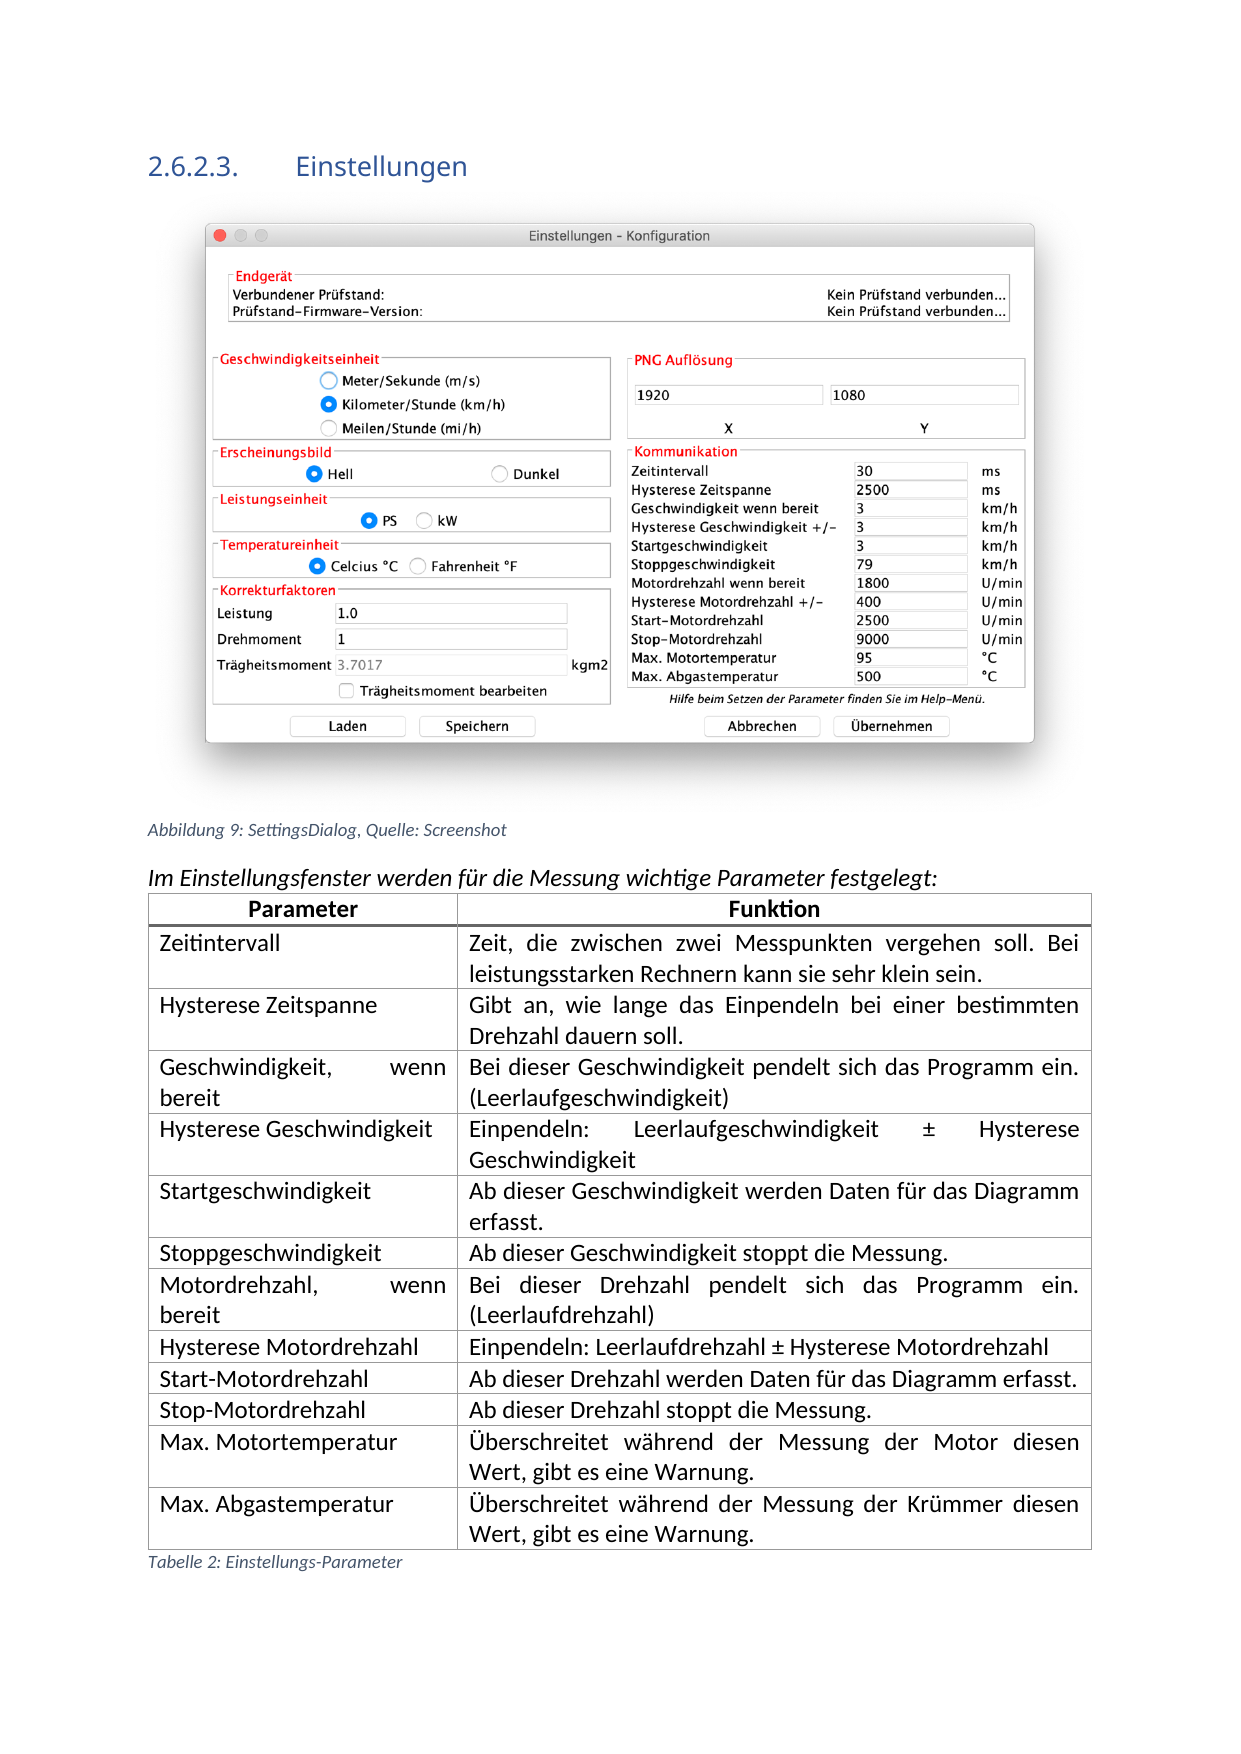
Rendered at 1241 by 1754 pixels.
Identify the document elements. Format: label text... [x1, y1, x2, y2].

table_cell Überschreitet während der Messung der Motor diesen Wert, gibt es eine Warnung. [458, 1426, 1091, 1487]
text Abbildung 9: SettingsDialog, Quelle: Screenshot [148, 818, 1093, 841]
table_cell Einpendeln: Leerlaufdrehzahl ± Hysterese Motordrehzahl [458, 1331, 1091, 1362]
table_cell Ab dieser Drehzahl stoppt die Messung. [458, 1394, 1091, 1425]
table_cell Max. Motortemperatur [149, 1426, 457, 1487]
table_cell Hysterese Zeitspanne [149, 989, 457, 1050]
text Im Einstellungsfenster werden für die Messung wichtige Parameter festgelegt: [148, 862, 1093, 892]
table_cell Motordrehzahl, wenn bereit [149, 1269, 457, 1330]
table_cell Überschreitet während der Messung der Krümmer diesen Wert, gibt es eine Warnung. [458, 1488, 1091, 1549]
table_cell Startgeschwindigkeit [149, 1176, 457, 1237]
table_header Funktion [458, 894, 1091, 924]
table_cell Einpendeln: Leerlaufgeschwindigkeit ± Hysterese Geschwindigkeit [458, 1114, 1091, 1174]
table_cell Ab dieser Drehzahl werden Daten für das Diagramm erfasst. [458, 1363, 1091, 1393]
table_cell Zeitintervall [149, 927, 457, 988]
table_cell Hysterese Geschwindigkeit [149, 1114, 457, 1174]
subtitle Einstellungen [148, 148, 1093, 184]
picture [147, 184, 1092, 819]
table_cell Gibt an, wie lange das Einpendeln bei einer bestimmten Drehzahl dauern soll. [458, 989, 1091, 1050]
table_cell Max. Abgastemperatur [149, 1488, 457, 1549]
table_cell Bei dieser Geschwindigkeit pendelt sich das Programm ein. (Leerlaufgeschwindigkeit) [458, 1051, 1091, 1112]
table_cell Ab dieser Geschwindigkeit stoppt die Messung. [458, 1238, 1091, 1268]
table_cell Start-Motordrehzahl [149, 1363, 457, 1393]
table_cell Stoppgeschwindigkeit [149, 1238, 457, 1268]
table_cell Zeit, die zwischen zwei Messpunkten vergehen soll. Bei leistungsstarken Rechnern kann sie sehr klein sein. [458, 927, 1091, 988]
table_cell Stop-Motordrehzahl [149, 1394, 457, 1425]
table_cell Bei dieser Drehzahl pendelt sich das Programm ein. (Leerlaufdrehzahl) [458, 1269, 1091, 1330]
table_cell Geschwindigkeit, wenn bereit [149, 1051, 457, 1112]
table_cell Ab dieser Geschwindigkeit werden Daten für das Diagramm erfasst. [458, 1176, 1091, 1237]
table_header Parameter [149, 894, 457, 924]
table_cell Hysterese Motordrehzahl [149, 1331, 457, 1362]
